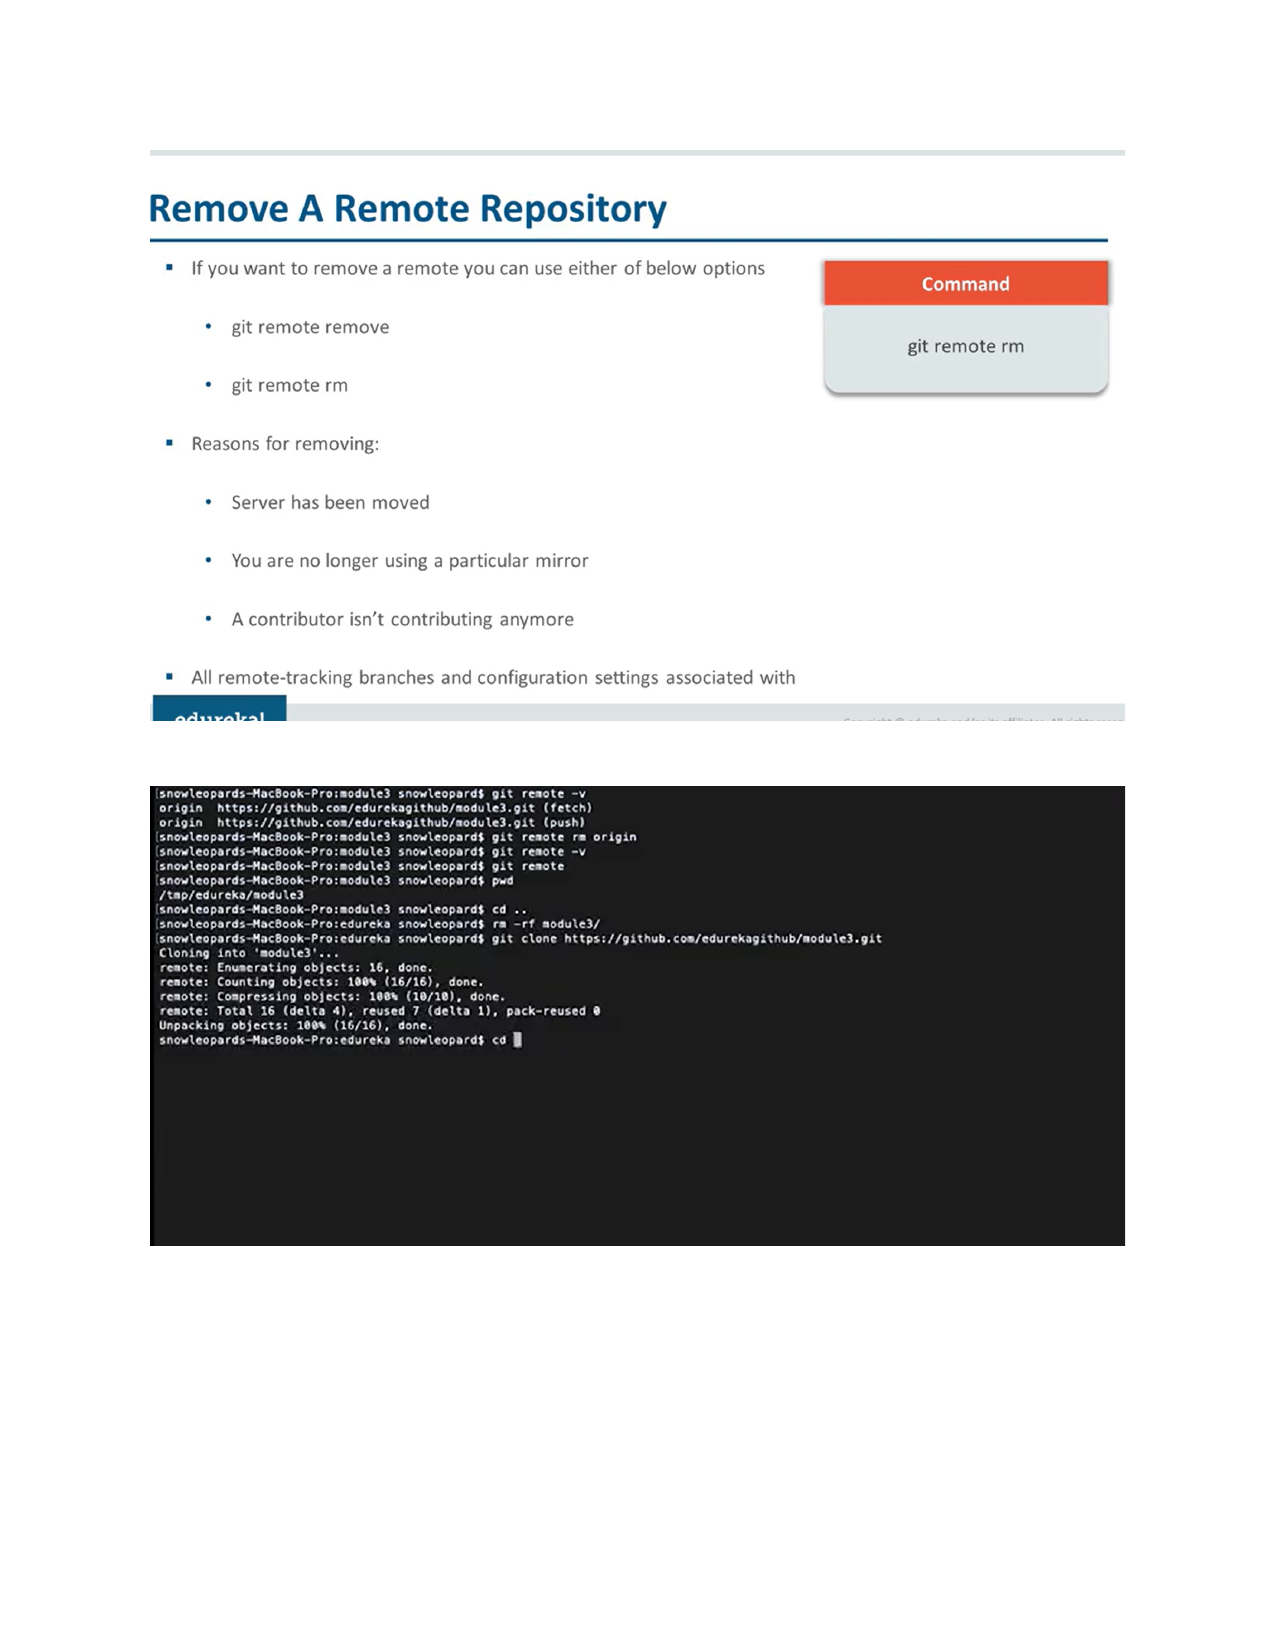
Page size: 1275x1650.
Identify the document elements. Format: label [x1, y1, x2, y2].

picture [150, 786, 1125, 1246]
picture [215, 711, 264, 721]
picture [244, 703, 250, 710]
picture [173, 712, 214, 721]
picture [150, 150, 1125, 721]
